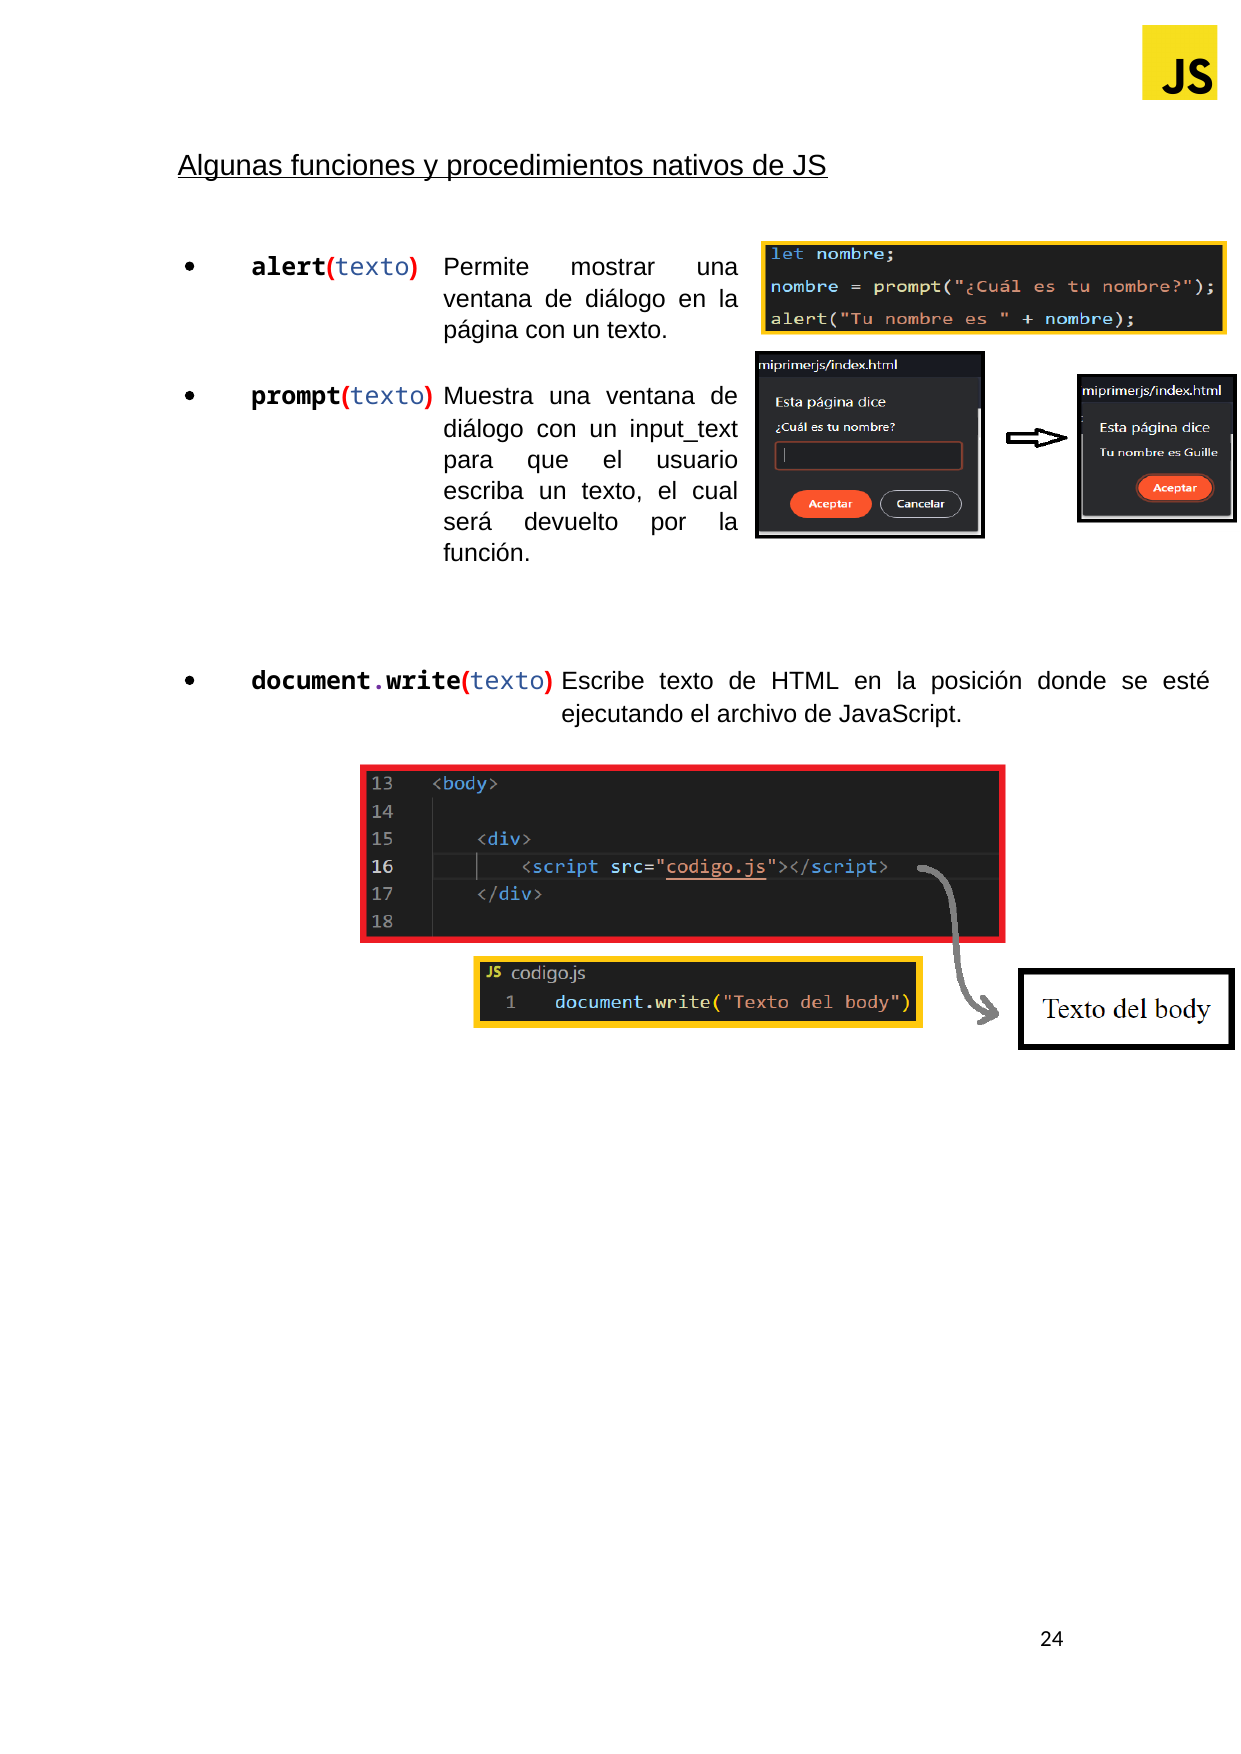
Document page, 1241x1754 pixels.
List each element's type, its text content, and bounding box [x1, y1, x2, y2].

list prompt(texto) Muestra una ventana de diálogo con un input_text para que el usuario escriba un texto, el cual será devuelto por la función. [185, 378, 738, 567]
picture [752, 235, 1241, 543]
list alert(texto) Permite mostrar una ventana de diálogo en la página con un texto. [185, 248, 738, 344]
list document.write(texto) Escribe texto de HTML en la posición donde se esté ejecutando el archivo de JavaScript. [185, 662, 1211, 727]
picture [354, 760, 1240, 1054]
text Algunas funciones y procedimientos nativos de JS [177, 148, 1063, 181]
picture [1142, 25, 1218, 100]
